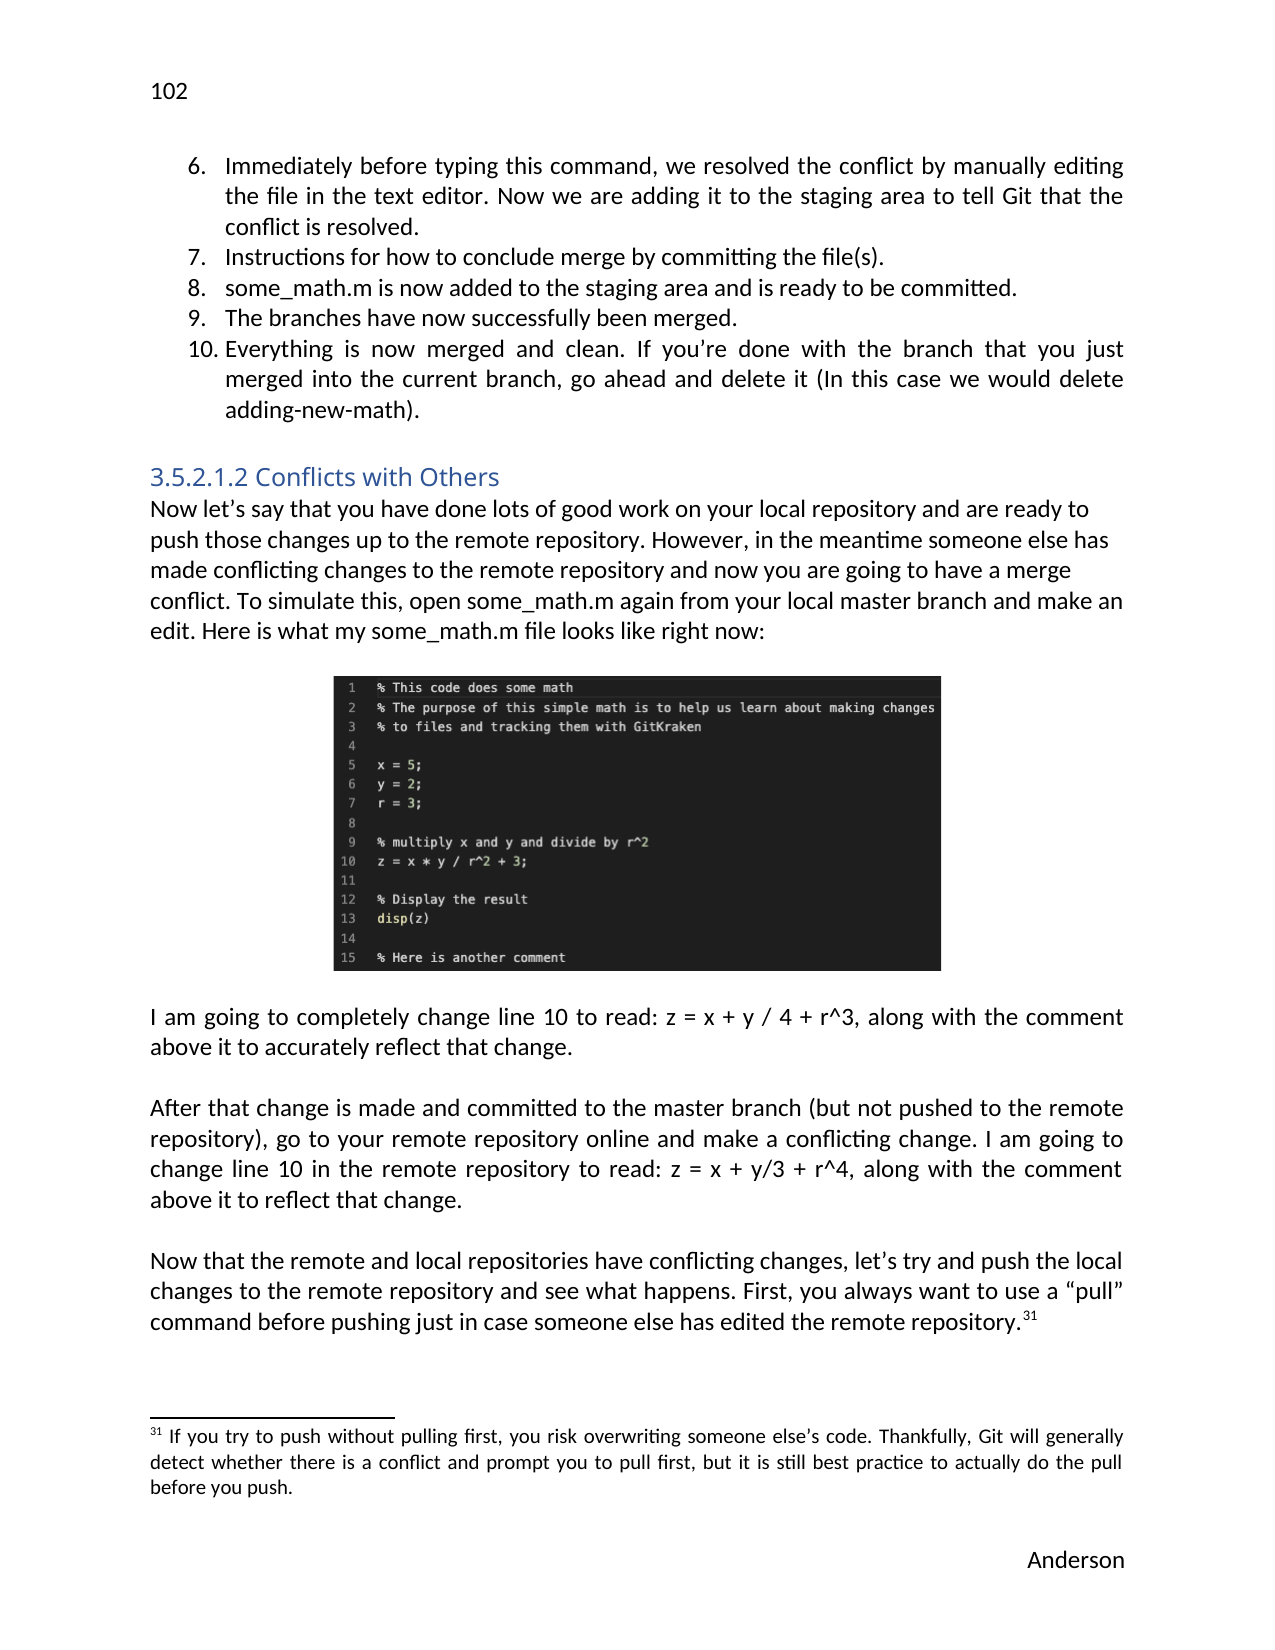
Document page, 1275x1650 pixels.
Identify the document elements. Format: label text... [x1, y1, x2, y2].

picture [333, 676, 942, 971]
text Now let’s say that you have done lots of good work on your local repository and are ready to push those changes up to the remote repository. However, in the meantime someone else has made conflicting changes to the remote repository and now you are going to have a merge conflict. To simulate this, open some_math.m again from your local master branch and make an edit. Here is what my some_math.m file looks like right now: [150, 493, 1125, 646]
text I am going to completely change line 10 to read: z = x + y / 4 + r^3, along with the comment above it to accurately reflect that change. [150, 1001, 1125, 1062]
text Now that the remote and local repositories have conflicting changes, let’s try and push the local changes to the remote repository and see what happens. First, you always want to use a “pull” command before pushing just in case someone else has edited the remote repository. [150, 1245, 1125, 1337]
list The branches have now successfully been merged. [187, 303, 1125, 333]
list Instructions for how to conclude merge by committing the file(s). [187, 242, 1125, 272]
list Everything is now merged and clean. If you’re done with the branch that you just merged into the current branch, go ahead and delete it (In this case we would delete adding-new-math). [187, 333, 1125, 425]
list some_math.m is now added to the staging area and is ready to be committed. [187, 272, 1125, 303]
text After that change is made and committed to the master branch (but not pushed to the remote repository), go to your remote repository online and make a conflicting change. I am going to change line 10 in the remote repository to read: z = x + y/3 + r^4, along with the comment above it to reflect that change. [150, 1092, 1125, 1214]
subtitle Conflicts with Others [150, 459, 1125, 493]
list Immediately before typing this command, we resolved the conflict by manually editing the file in the text editor. Now we are adding it to the staging area to tell Git that the conflict is resolved. [187, 150, 1125, 242]
